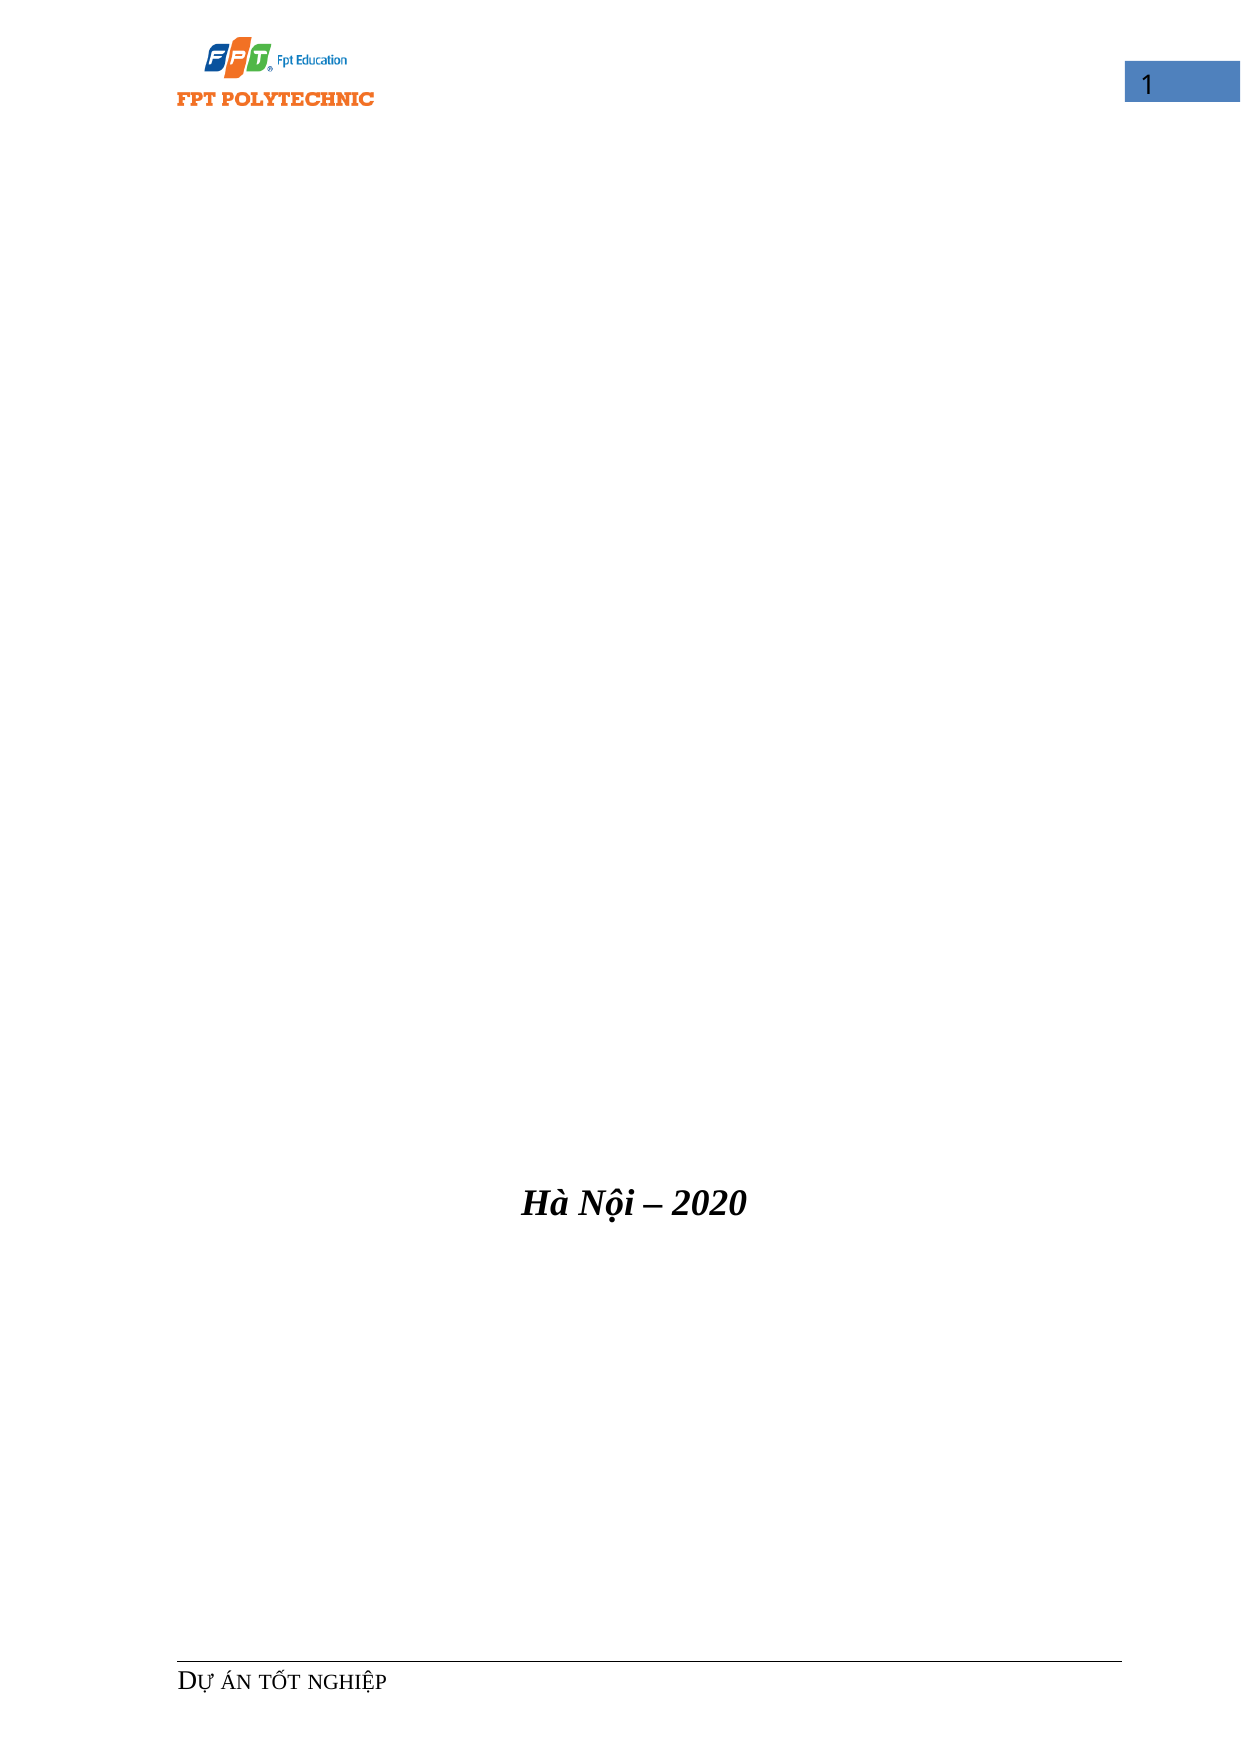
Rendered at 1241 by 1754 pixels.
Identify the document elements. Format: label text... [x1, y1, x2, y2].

picture [177, 37, 375, 106]
text Hà Nội – 2020 [177, 1180, 1094, 1223]
